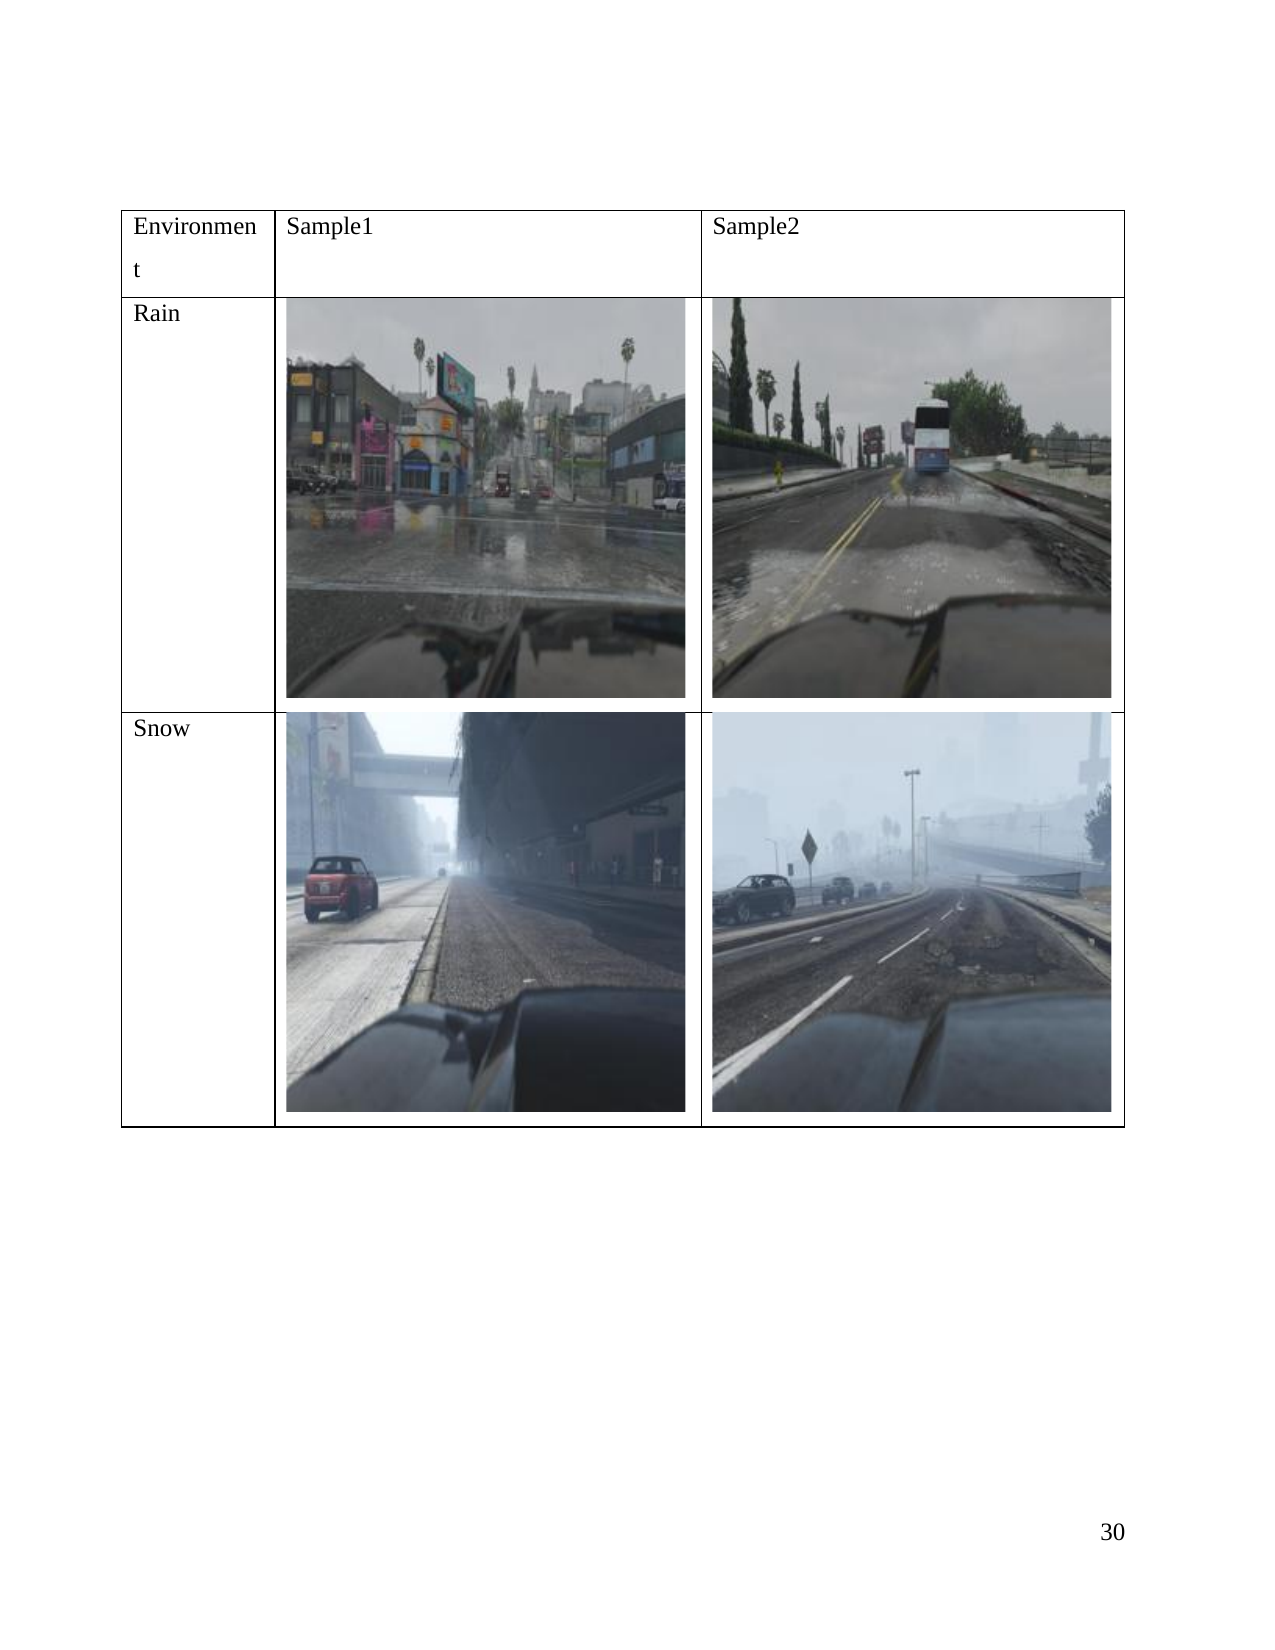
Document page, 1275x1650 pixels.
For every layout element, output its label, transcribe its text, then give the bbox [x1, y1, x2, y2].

table_cell [702, 713, 1124, 1126]
table_header Sample2 [702, 211, 1124, 297]
table_cell [276, 298, 701, 712]
table_header Sample1 [276, 211, 701, 297]
picture [712, 298, 1112, 698]
picture [286, 712, 686, 1112]
table_cell Snow [122, 713, 274, 1126]
picture [712, 712, 1112, 1112]
picture [286, 298, 686, 698]
table_cell [702, 298, 1124, 712]
table_cell [276, 713, 701, 1126]
table_header Environment [122, 211, 274, 297]
table_cell Rain [122, 298, 274, 712]
